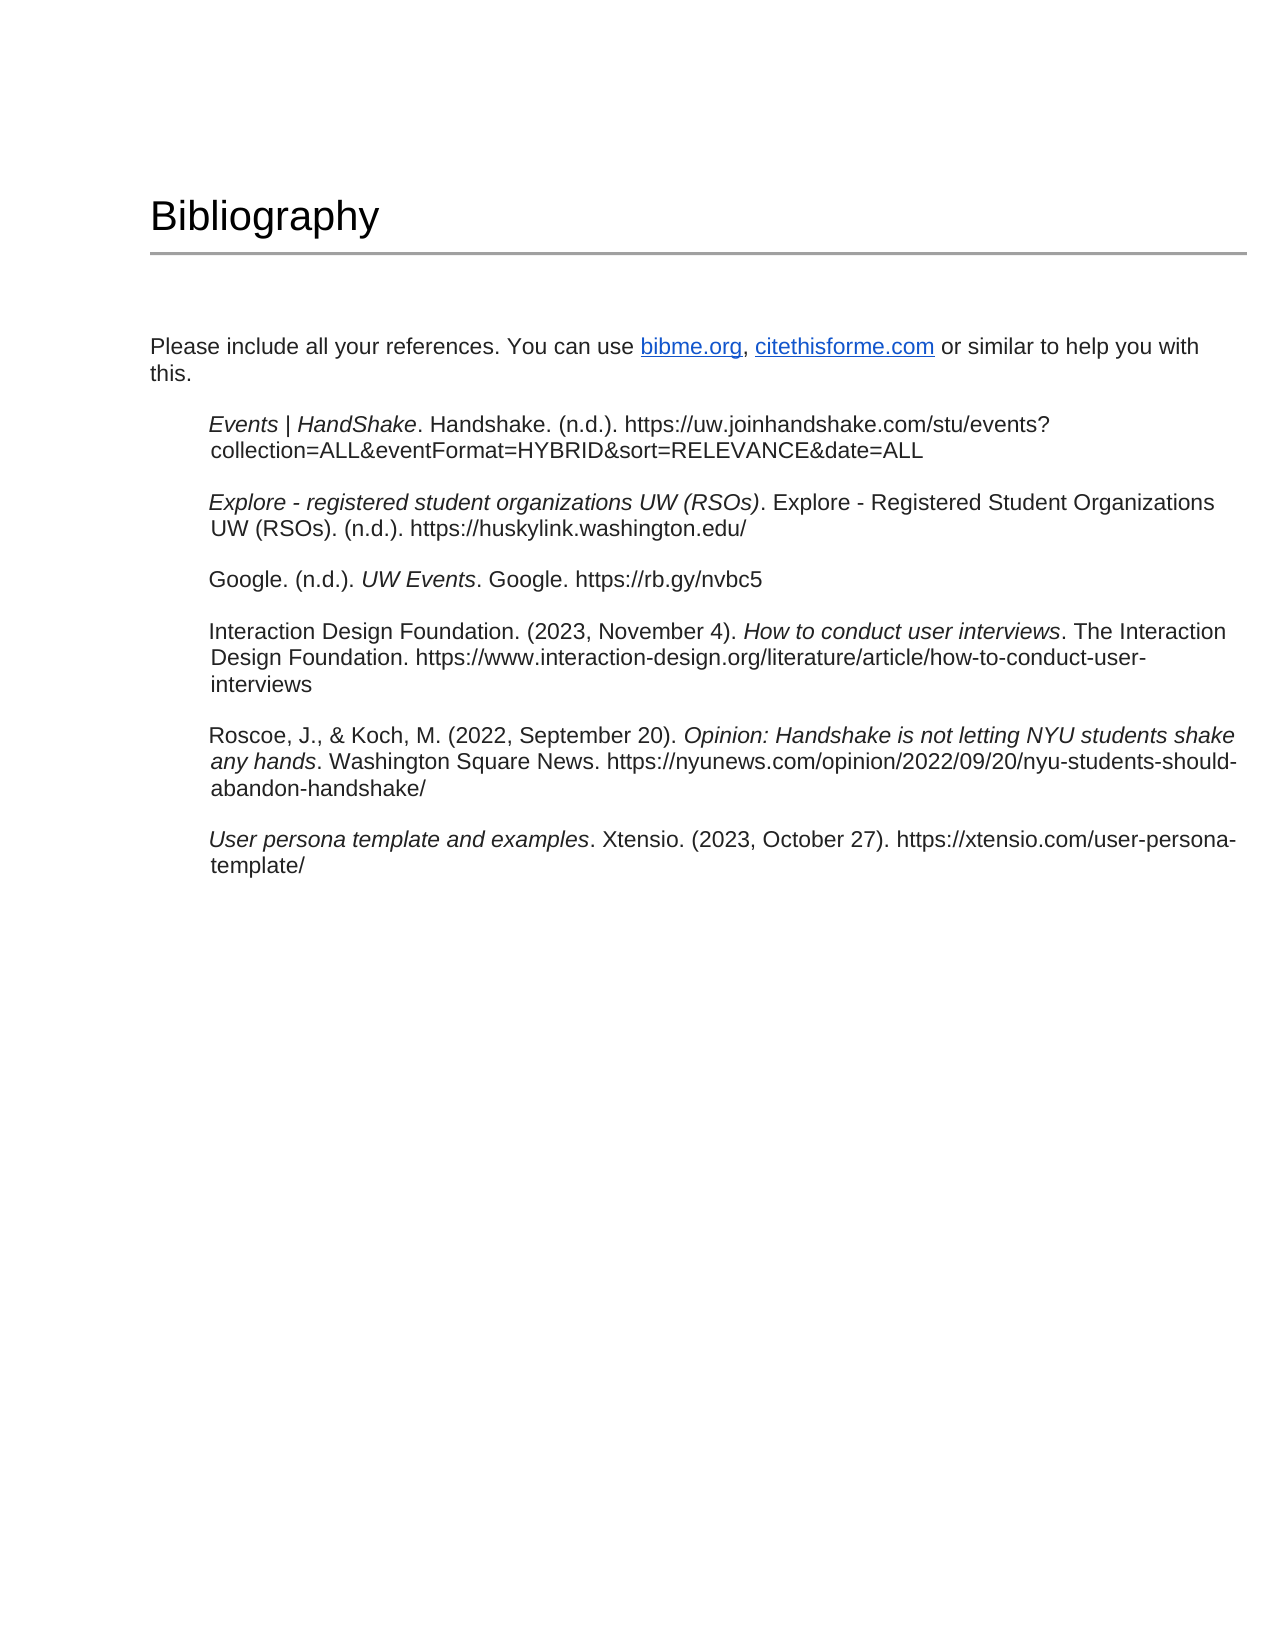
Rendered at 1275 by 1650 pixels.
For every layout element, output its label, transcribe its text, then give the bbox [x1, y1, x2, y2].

text Interaction Design Foundation. (2023, November 4). How to conduct user interviews. The Interaction Design Foundation. https://www.interaction-design.org/literature/article/how-to-conduct-user-interviews [208, 618, 1247, 697]
text Roscoe, J., & Koch, M. (2022, September 20). Opinion: Handshake is not letting NYU students shake any hands. Washington Square News. https://nyunews.com/opinion/2022/09/20/nyu-students-should-abandon-handshake/ [208, 722, 1247, 801]
subtitle Bibliography [150, 192, 1247, 239]
text Google. (n.d.). UW Events. Google. https://rb.gy/nvbc5 [208, 566, 1247, 593]
text User persona template and examples. Xtensio. (2023, October 27). https://xtensio.com/user-persona-template/ [208, 826, 1247, 879]
text Explore - registered student organizations UW (RSOs). Explore - Registered Student Organizations UW (RSOs). (n.d.). https://huskylink.washington.edu/ [208, 489, 1247, 541]
text Events | HandShake. Handshake. (n.d.). https://uw.joinhandshake.com/stu/events?collection=ALL&eventFormat=HYBRID&sort=RELEVANCE&date=ALL [208, 411, 1247, 464]
text Please include all your references. You can use bibme.org, citethisforme.com or similar to help you with this. [150, 333, 1247, 386]
